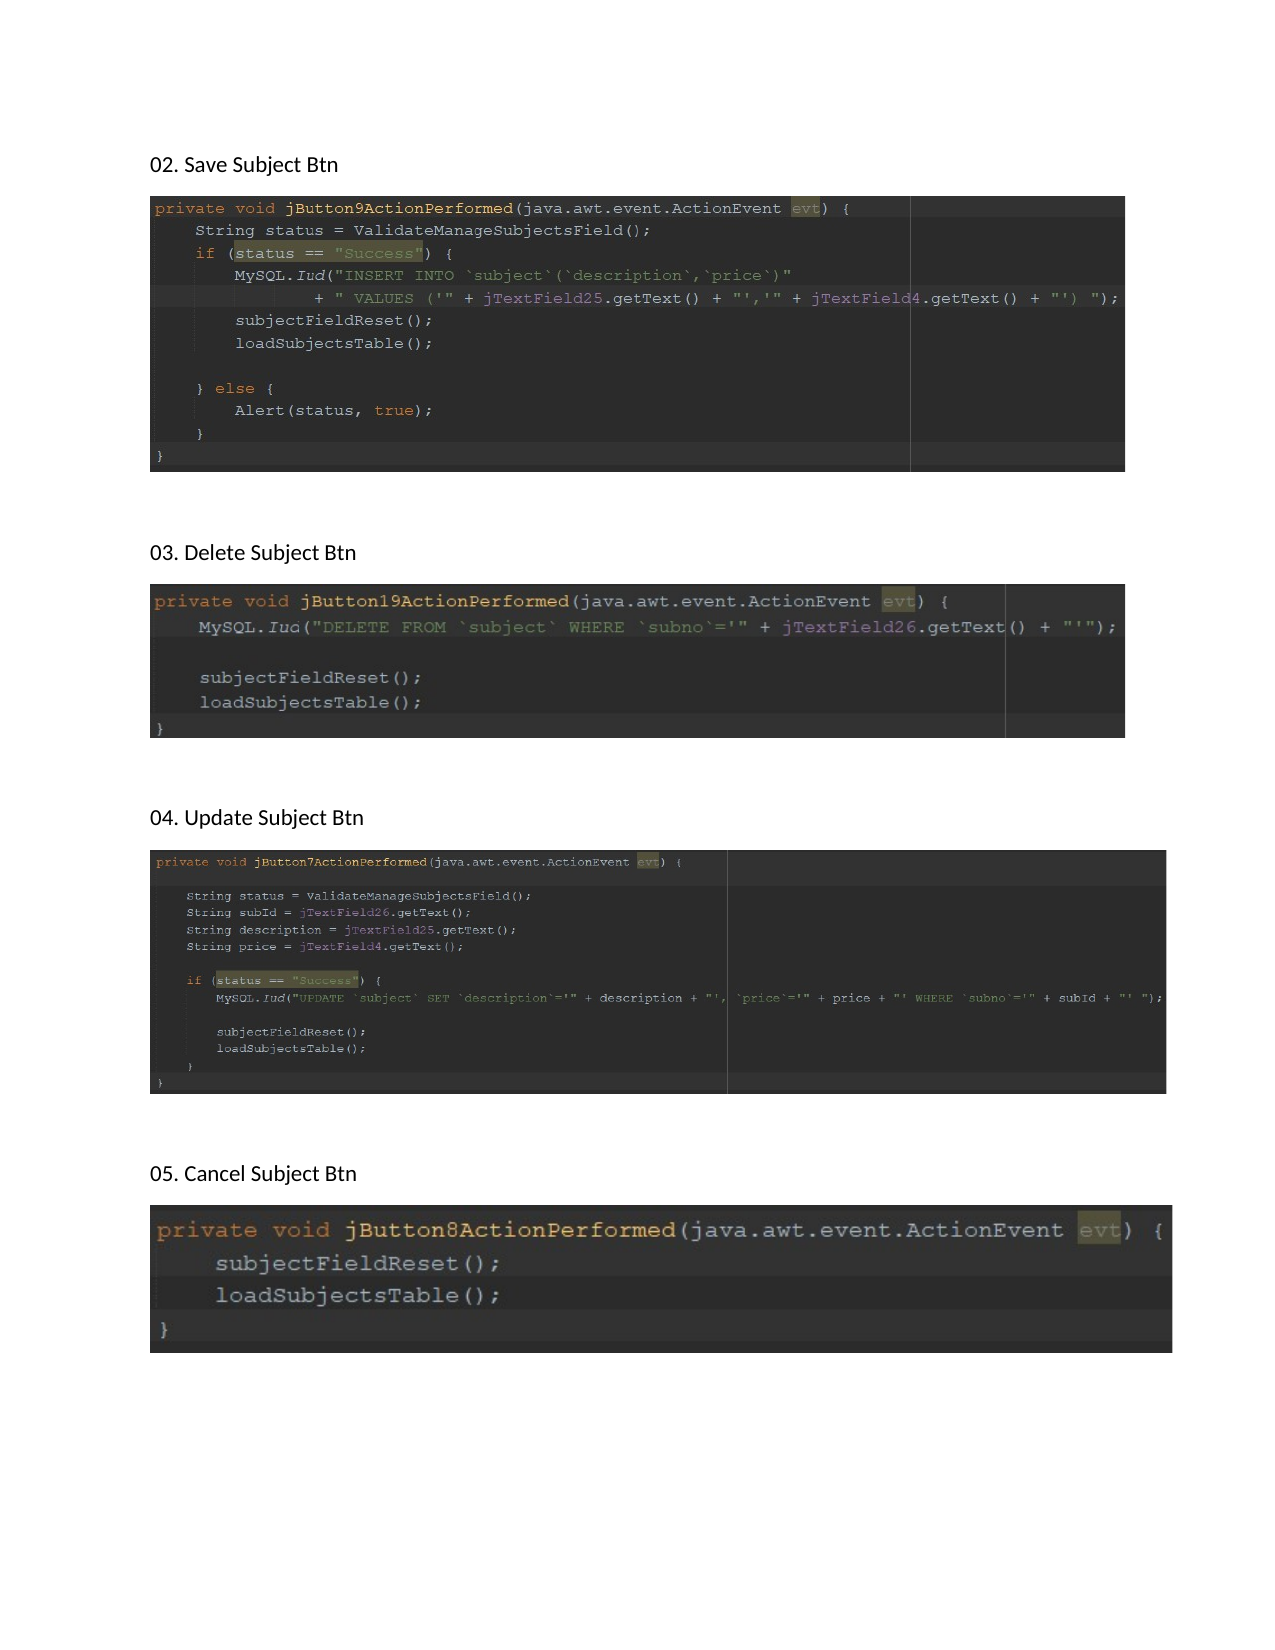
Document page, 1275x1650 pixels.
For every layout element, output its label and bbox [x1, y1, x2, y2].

picture [150, 1205, 1173, 1353]
picture [150, 196, 1125, 472]
picture [150, 850, 1167, 1094]
picture [150, 584, 1125, 738]
